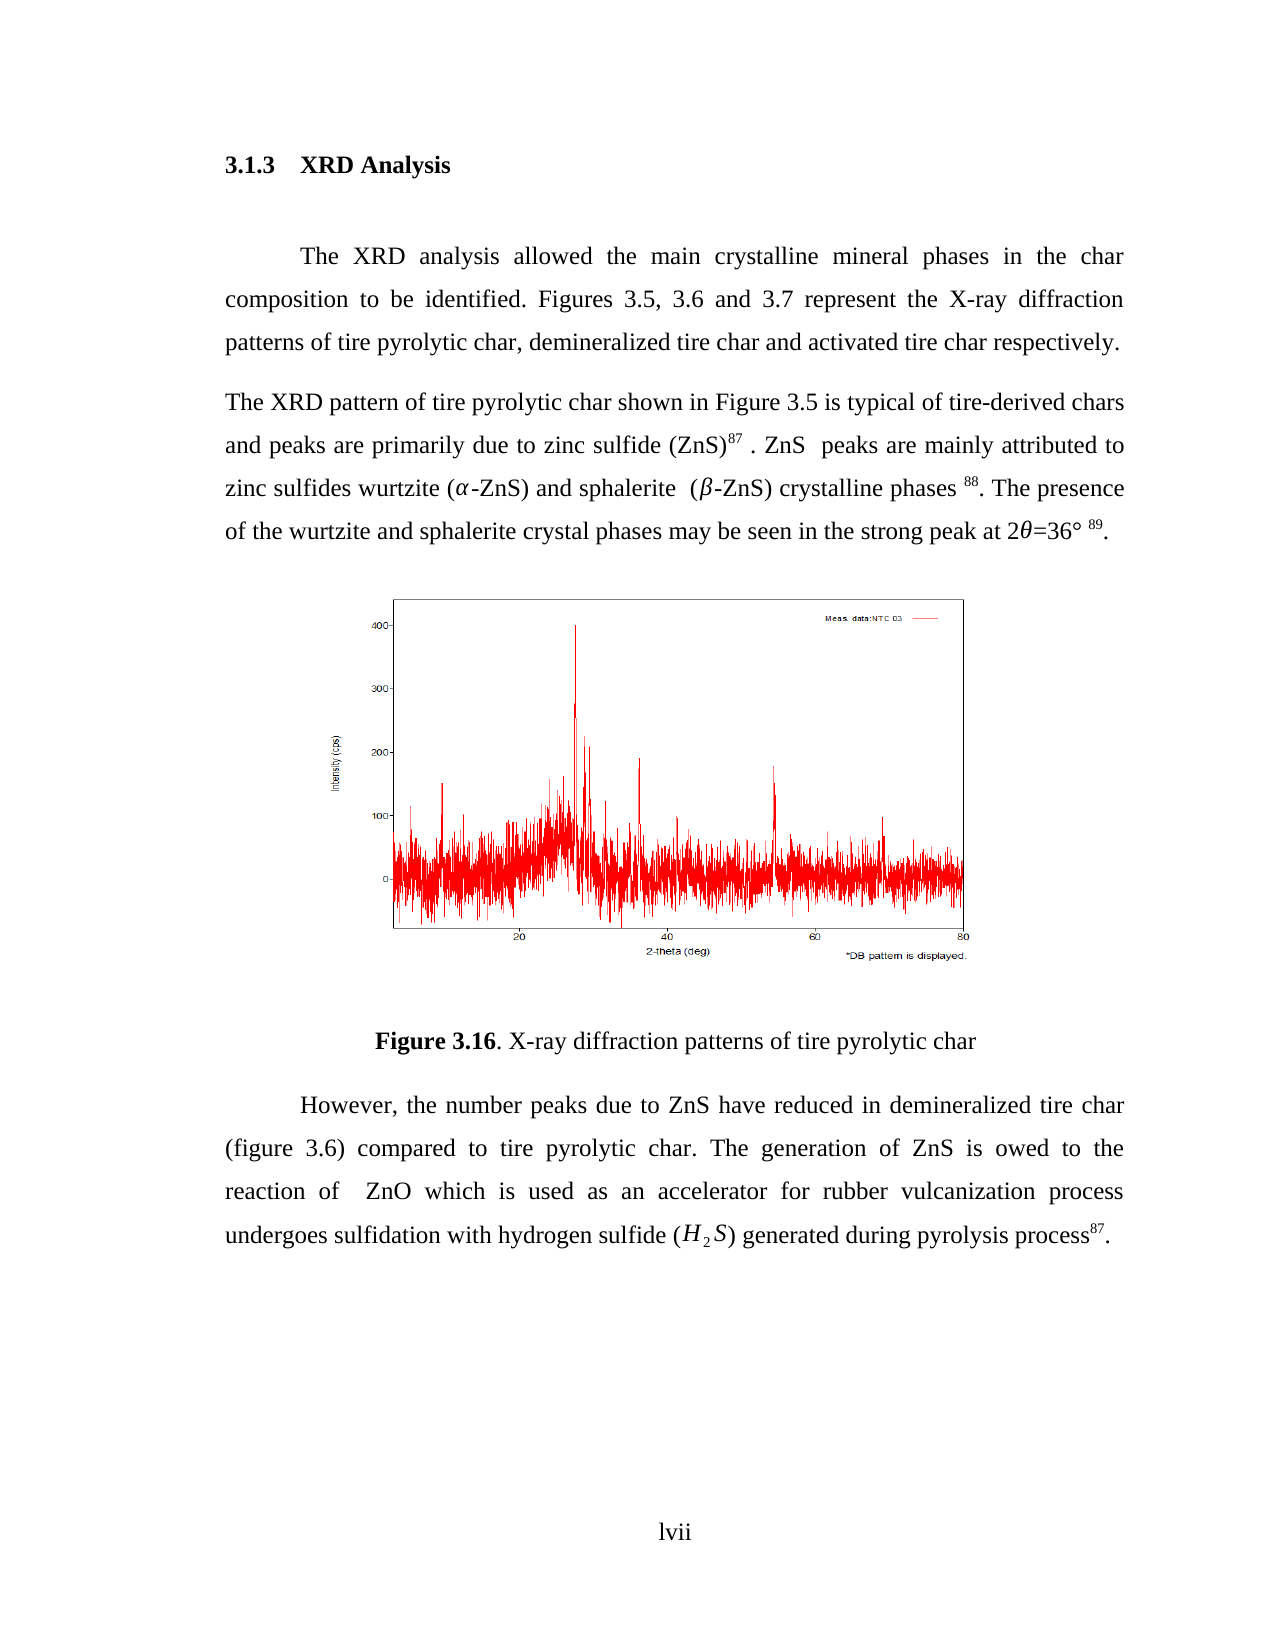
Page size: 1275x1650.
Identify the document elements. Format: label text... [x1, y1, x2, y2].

text However, the number peaks due to ZnS have reduced in demineralized tire char (figure 3.6) compared to tire pyrolytic char. The generation of ZnS is owed to the reaction of ZnO which is used as an accelerator for rubber vulcanization process undergoes sulfidation with hydrogen sulfide () generated during pyrolysis process87. [225, 1090, 1125, 1251]
text The XRD analysis allowed the main crystalline mineral phases in the char composition to be identified. Figures 3.5, 3.6 and 3.7 represent the X-ray diffraction patterns of tire pyrolytic char, demineralized tire char and activated tire char respectively. [225, 241, 1125, 356]
picture [318, 576, 997, 995]
subtitle XRD Analysis [225, 150, 1125, 179]
text The XRD pattern of tire pyrolytic char shown in Figure 3.5 is typical of tire-derived chars and peaks are primarily due to zinc sulfide (ZnS)87 . ZnS peaks are mainly attributed to zinc sulfides wurtzite (-ZnS) and sphalerite (-ZnS) crystalline phases 88. The presence of the wurtzite and sphalerite crystal phases may be seen in the strong peak at 2=36° 89. [225, 387, 1125, 545]
